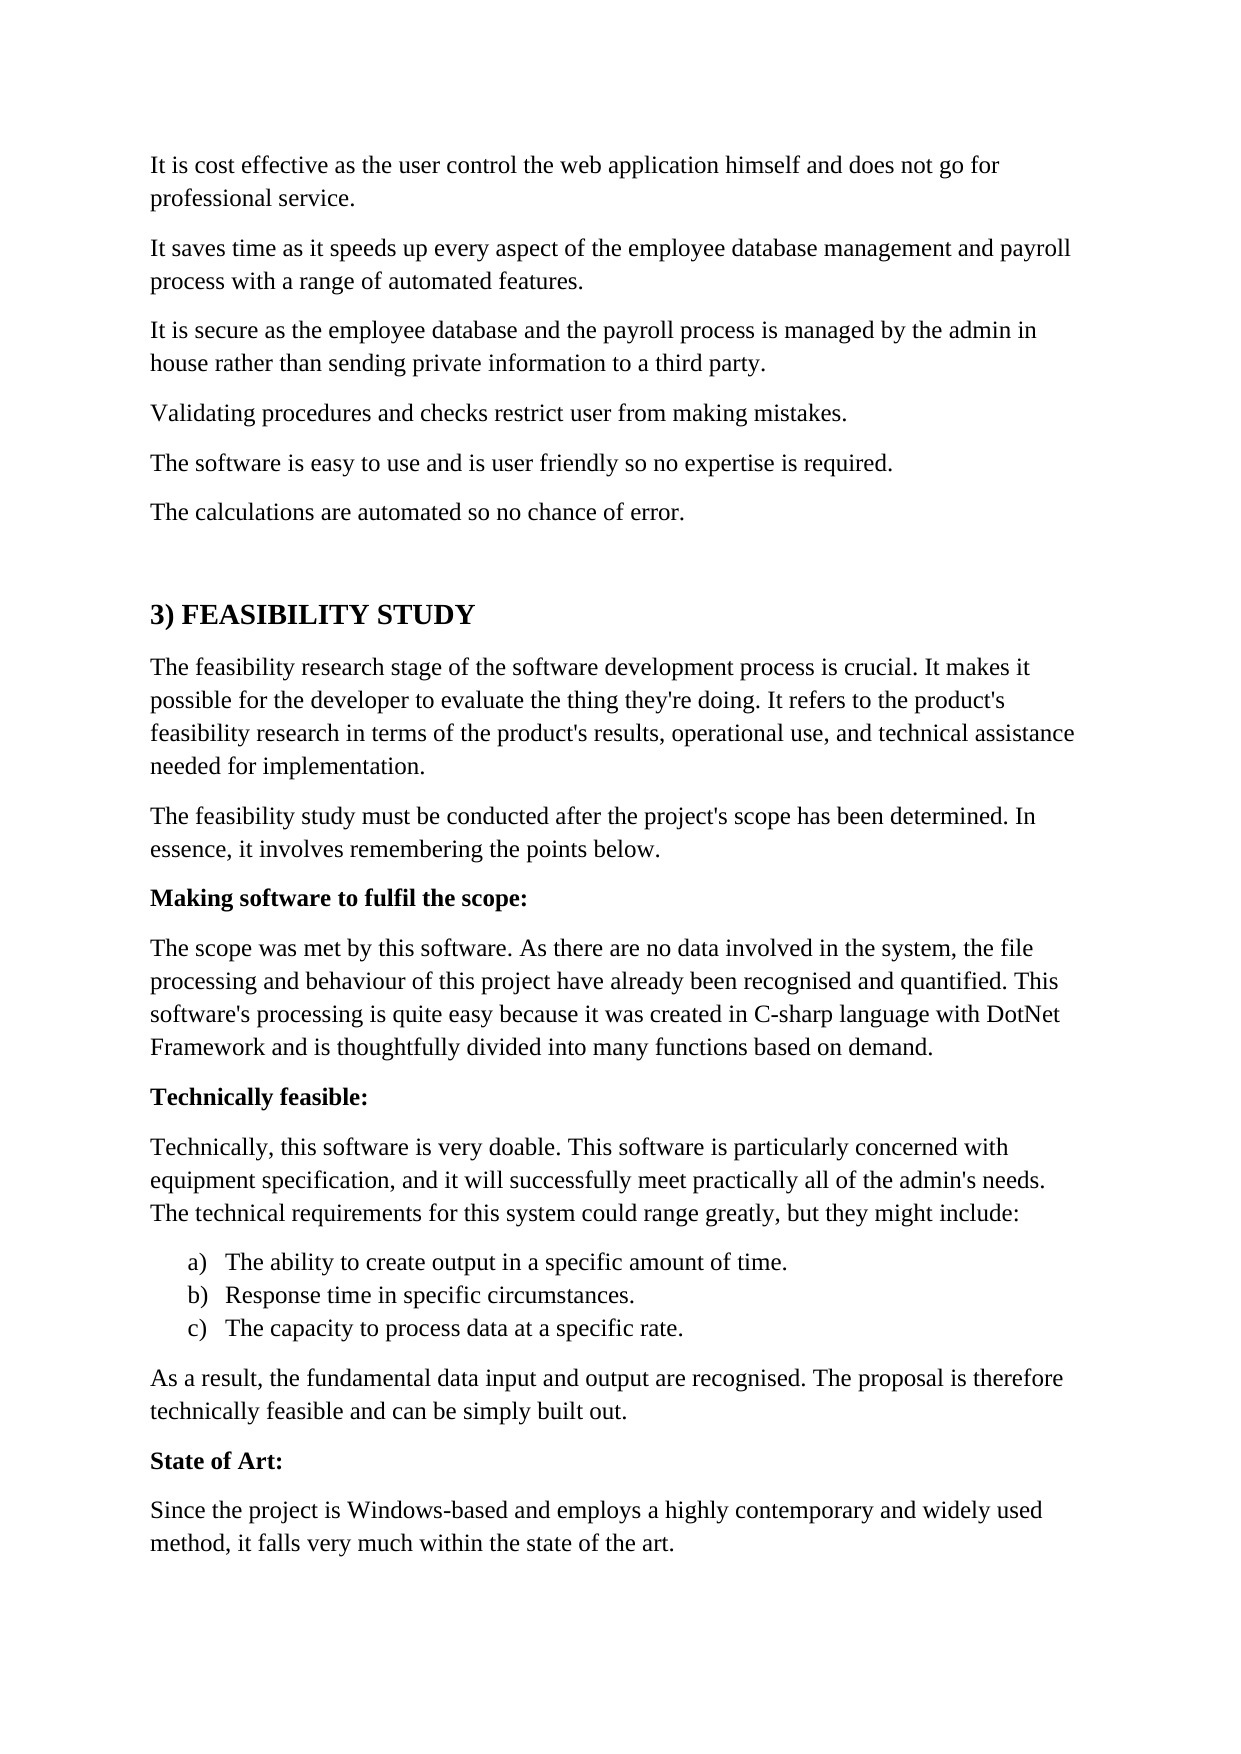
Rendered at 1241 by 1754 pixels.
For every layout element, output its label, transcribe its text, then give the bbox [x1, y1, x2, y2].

text 3) FEASIBILITY STUDY [150, 597, 1090, 630]
text The feasibility study must be conducted after the project's scope has been determined. In essence, it involves remembering the points below. [150, 801, 1090, 863]
text Since the project is Windows-based and employs a highly contemporary and widely used method, it falls very much within the state of the art. [150, 1496, 1090, 1557]
text It is cost effective as the user control the web application himself and does not go for professional service. [150, 150, 1090, 212]
text State of Art: [150, 1446, 1090, 1474]
text Making software to fulfil the scope: [150, 883, 1090, 912]
list The ability to create output in a specific amount of time. [187, 1247, 1090, 1276]
text As a result, the fundamental data input and output are recognised. The proposal is therefore technically feasible and can be simply built out. [150, 1363, 1090, 1425]
text Technically feasible: [150, 1082, 1090, 1111]
text The scope was met by this software. As there are no data involved in the system, the file processing and behaviour of this project have already been recognised and quantified. This software's processing is quite easy because it was created in C-sharp language with DotNet Framework and is thoughtfully divided into many functions based on demand. [150, 933, 1090, 1061]
list The capacity to process data at a specific rate. [187, 1313, 1090, 1342]
text Validating procedures and checks restrict user from making mistakes. [150, 398, 1090, 427]
text It is secure as the employee database and the payroll process is managed by the admin in house rather than sending private information to a third party. [150, 315, 1090, 377]
text The software is easy to use and is user friendly so no expertise is required. [150, 448, 1090, 477]
list Response time in specific circumstances. [187, 1280, 1090, 1309]
text The calculations are automated so no chance of error. [150, 497, 1090, 526]
text It saves time as it speeds up every aspect of the employee database management and payroll process with a range of automated features. [150, 233, 1090, 294]
text Technically, this software is very doable. This software is particularly concerned with equipment specification, and it will successfully meet practically all of the admin's needs. The technical requirements for this system could range greatly, but they might include: [150, 1132, 1090, 1226]
text The feasibility research stage of the software development process is crucial. It makes it possible for the developer to evaluate the thing they're doing. It refers to the product's feasibility research in terms of the product's results, operational use, and technical assistance needed for implementation. [150, 652, 1090, 780]
